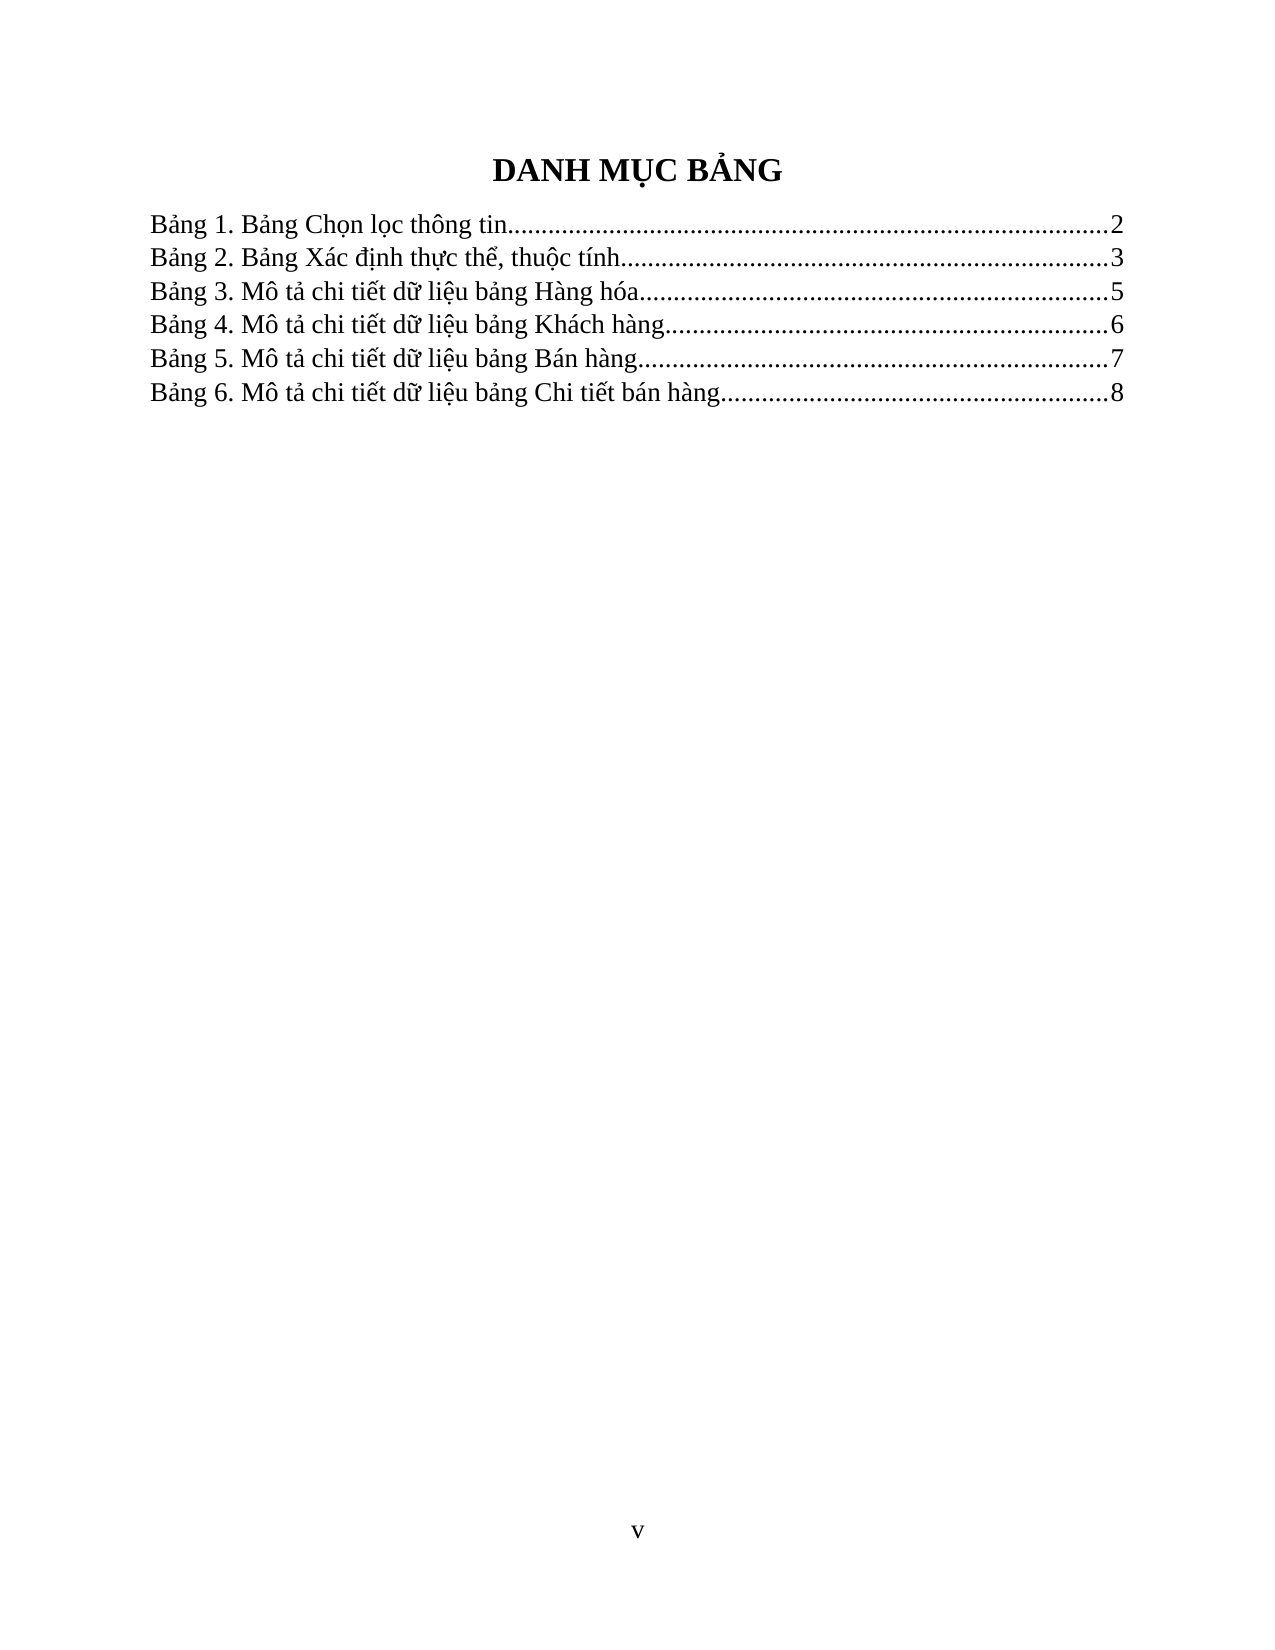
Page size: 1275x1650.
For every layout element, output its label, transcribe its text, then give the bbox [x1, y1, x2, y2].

text Bảng 1. Bảng Chọn lọc thông tin 2 [150, 208, 1125, 239]
text Bảng 6. Mô tả chi tiết dữ liệu bảng Chi tiết bán hàng 8 [150, 376, 1125, 407]
text Bảng 2. Bảng Xác định thực thể, thuộc tính 3 [150, 242, 1125, 273]
text Bảng 4. Mô tả chi tiết dữ liệu bảng Khách hàng 6 [150, 309, 1125, 340]
text Bảng 3. Mô tả chi tiết dữ liệu bảng Hàng hóa 5 [150, 275, 1125, 306]
text Bảng 5. Mô tả chi tiết dữ liệu bảng Bán hàng 7 [150, 342, 1125, 373]
text DANH MỤC BẢNG [150, 150, 1125, 188]
